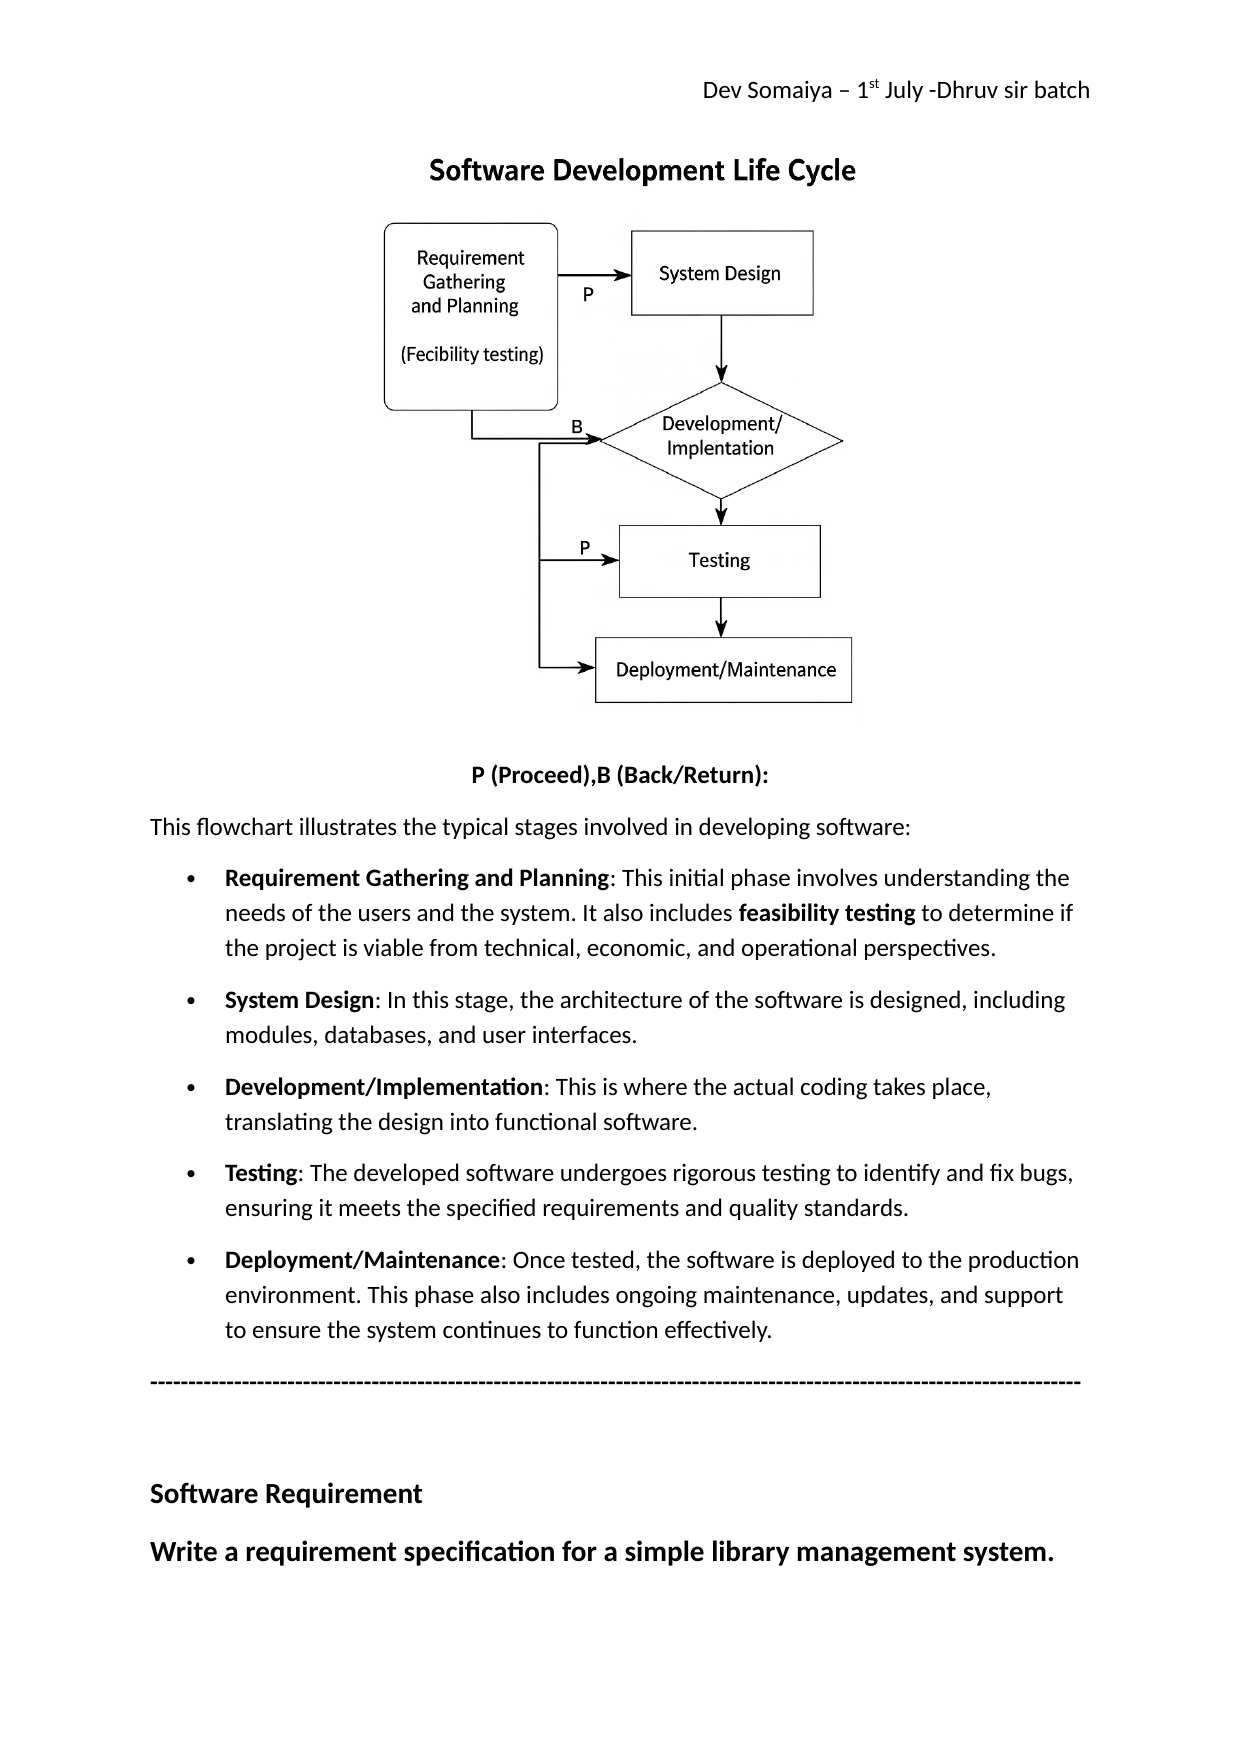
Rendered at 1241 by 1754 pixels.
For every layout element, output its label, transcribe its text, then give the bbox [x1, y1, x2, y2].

list Testing: The developed software undergoes rigorous testing to identify and fix bugs, ensuring it meets the specified requirements and quality standards. [187, 1157, 1090, 1223]
text -------------------------------------------------------------------------------------------------------------------------- [150, 1366, 1090, 1396]
text Write a requirement specification for a simple library management system. [150, 1533, 1090, 1568]
picture [378, 150, 862, 738]
text This flowchart illustrates the typical stages involved in developing software: [150, 811, 1090, 841]
list Development/Implementation: This is where the actual coding takes place, translating the design into functional software. [187, 1071, 1090, 1136]
text P (Proceed),B (Back/Return): [150, 759, 1090, 790]
list Requirement Gathering and Planning: This initial phase involves understanding the needs of the users and the system. It also includes feasibility testing to determine if the project is viable from technical, economic, and operational perspectives. [187, 862, 1090, 963]
text Software Requirement [150, 1475, 1090, 1511]
list System Design: In this stage, the architecture of the software is designed, including modules, databases, and user interfaces. [187, 984, 1090, 1050]
list Deployment/Maintenance: Once tested, the software is deployed to the production environment. This phase also includes ongoing maintenance, updates, and support to ensure the system continues to function effectively. [187, 1244, 1090, 1345]
